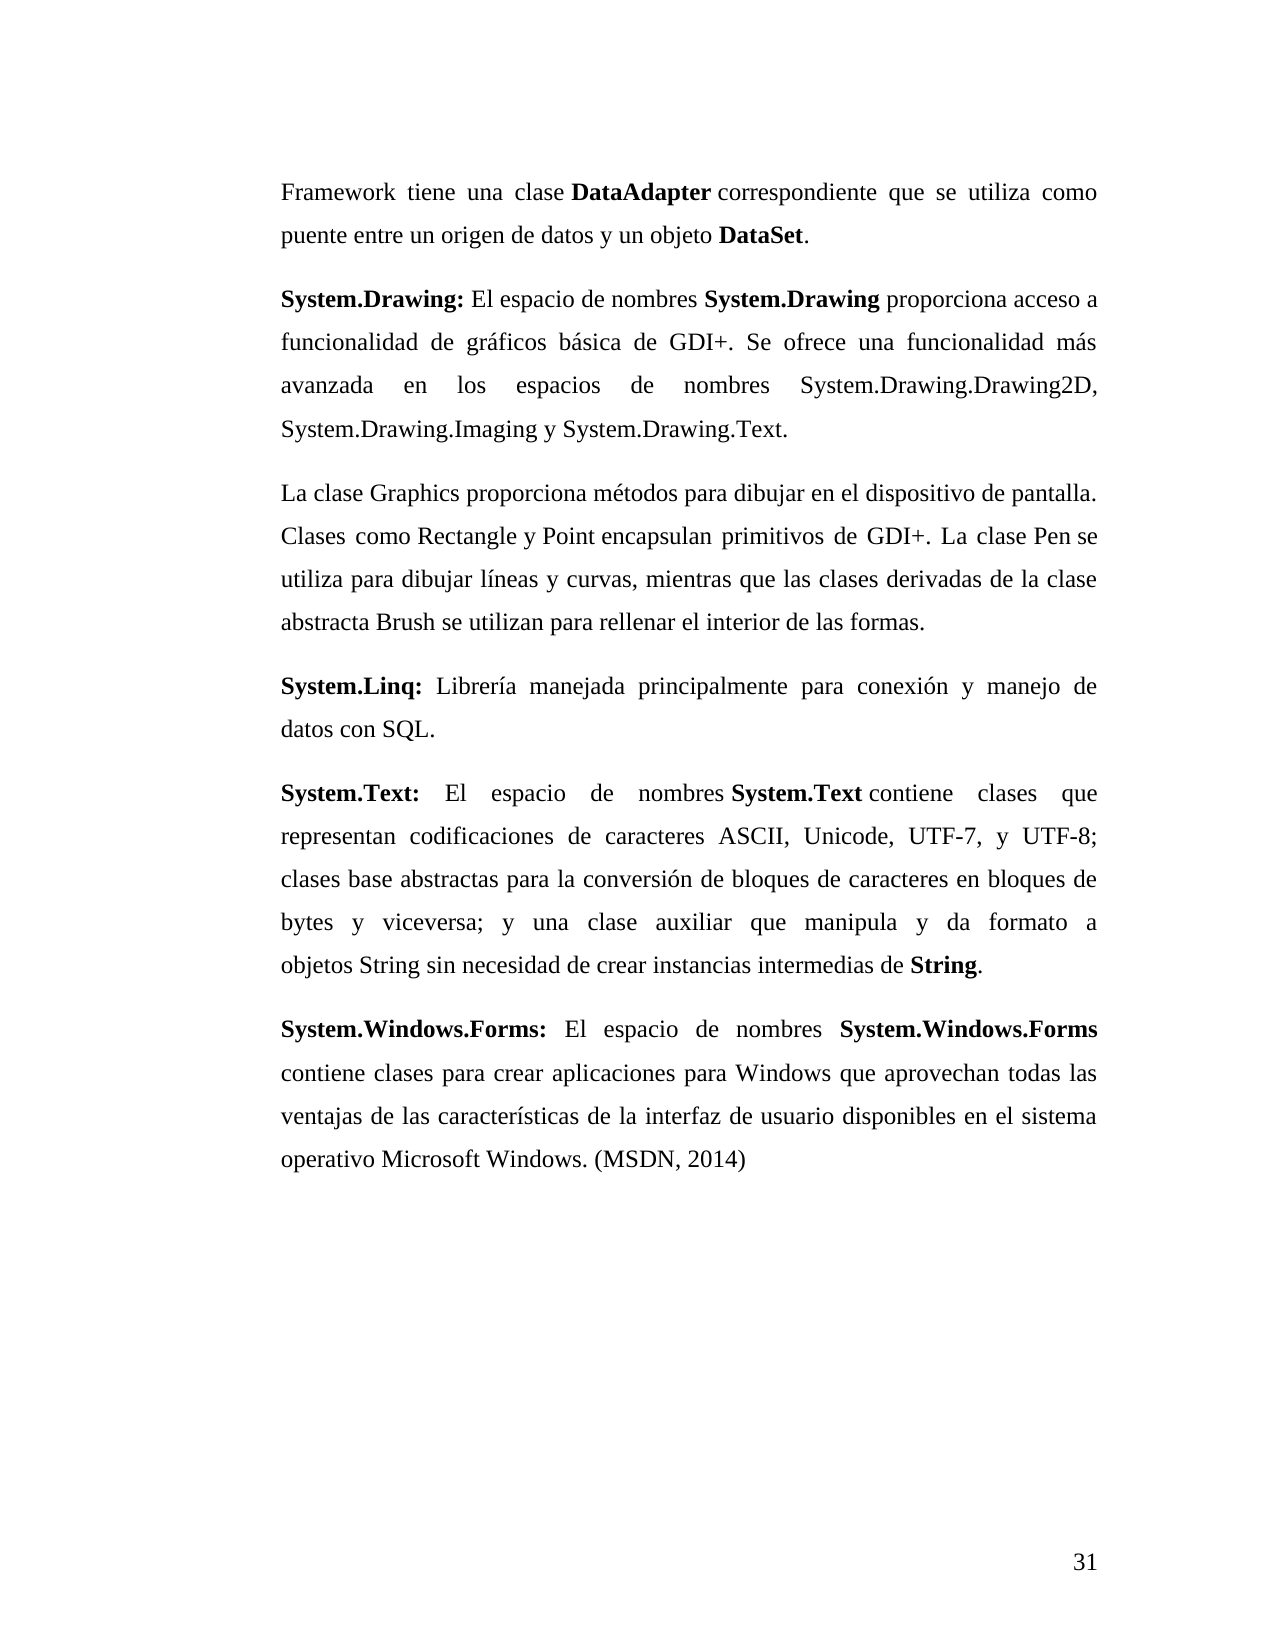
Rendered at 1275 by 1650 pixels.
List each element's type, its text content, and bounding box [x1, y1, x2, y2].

text System.Text: El espacio de nombres System.Text contiene clases que representan codificaciones de caracteres ASCII, Unicode, UTF-7, y UTF-8; clases base abstractas para la conversión de bloques de caracteres en bloques de bytes y viceversa; y una clase auxiliar que manipula y da formato a objetos String sin necesidad de crear instancias intermedias de String. [281, 778, 1098, 979]
text La clase Graphics proporciona métodos para dibujar en el dispositivo de pantalla. Clases como Rectangle y Point encapsulan primitivos de GDI+. La clase Pen se utiliza para dibujar líneas y curvas, mientras que las clases derivadas de la clase abstracta Brush se utilizan para rellenar el interior de las formas. [281, 478, 1098, 636]
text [281, 177, 1098, 249]
text System.Drawing: El espacio de nombres System.Drawing proporciona acceso a funcionalidad de gráficos básica de GDI+. Se ofrece una funcionalidad más avanzada en los espacios de nombres System.Drawing.Drawing2D, System.Drawing.Imaging y System.Drawing.Text. [281, 284, 1098, 442]
text System.Windows.Forms: El espacio de nombres System.Windows.Forms contiene clases para crear aplicaciones para Windows que aprovechan todas las ventajas de las características de la interfaz de usuario disponibles en el sistema operativo Microsoft Windows. (MSDN, 2014) [281, 1014, 1098, 1173]
text System.Linq: Librería manejada principalmente para conexión y manejo de datos con SQL. [281, 671, 1098, 743]
